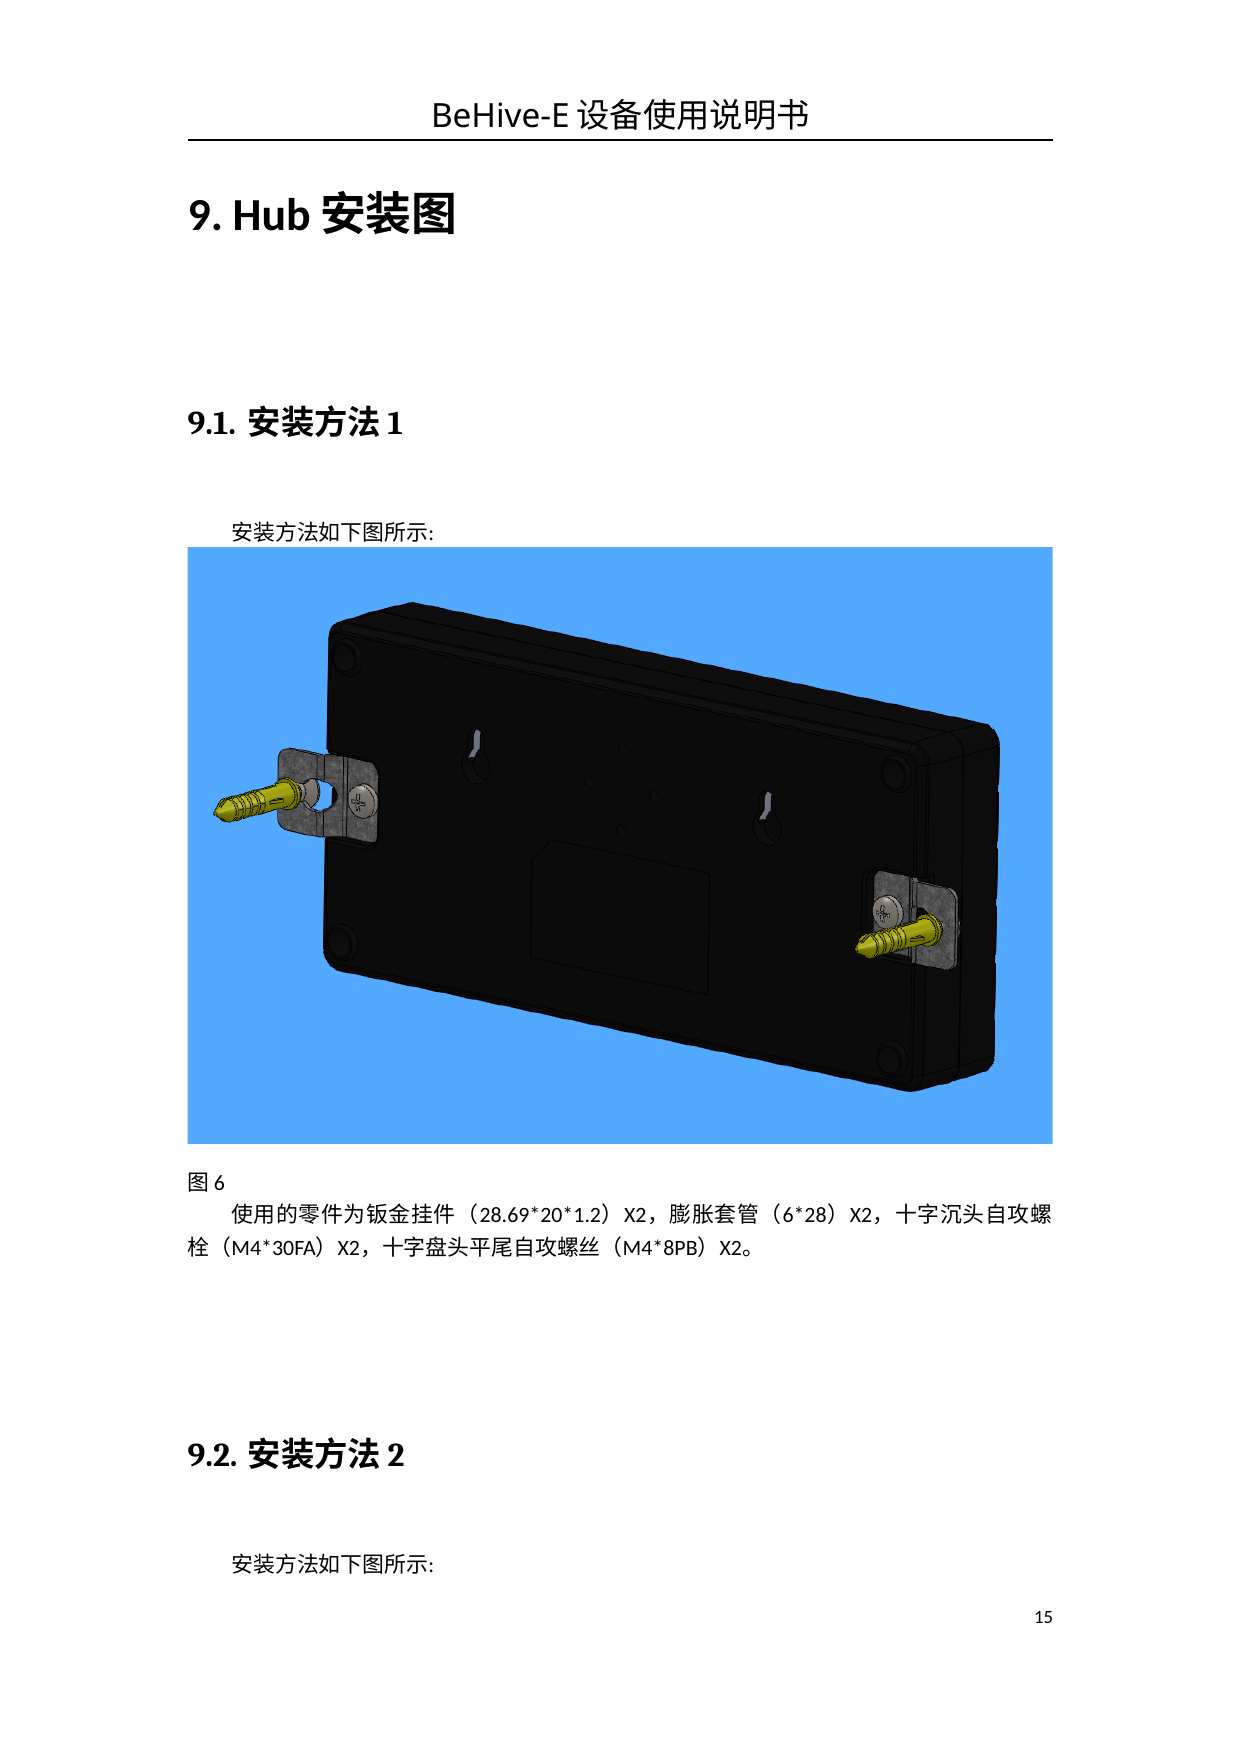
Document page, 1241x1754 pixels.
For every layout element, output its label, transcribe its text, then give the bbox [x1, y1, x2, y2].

text 安装方法如下图所示: [187, 514, 1053, 547]
subtitle 安装方法2 [187, 1419, 1053, 1484]
subtitle 安装方法1 [187, 387, 1053, 452]
subtitle Hub安装图 [187, 162, 1053, 259]
picture [187, 547, 1053, 1144]
text 图6 [187, 1164, 1053, 1197]
text 使用的零件为钣金挂件（28.69*20*1.2）X2，膨胀套管（6*28）X2，十字沉头自攻螺栓（M4*30FA）X2，十字盘头平尾自攻螺丝（M4*8PB）X2。 [187, 1197, 1053, 1294]
text 安装方法如下图所示: [187, 1546, 1053, 1579]
